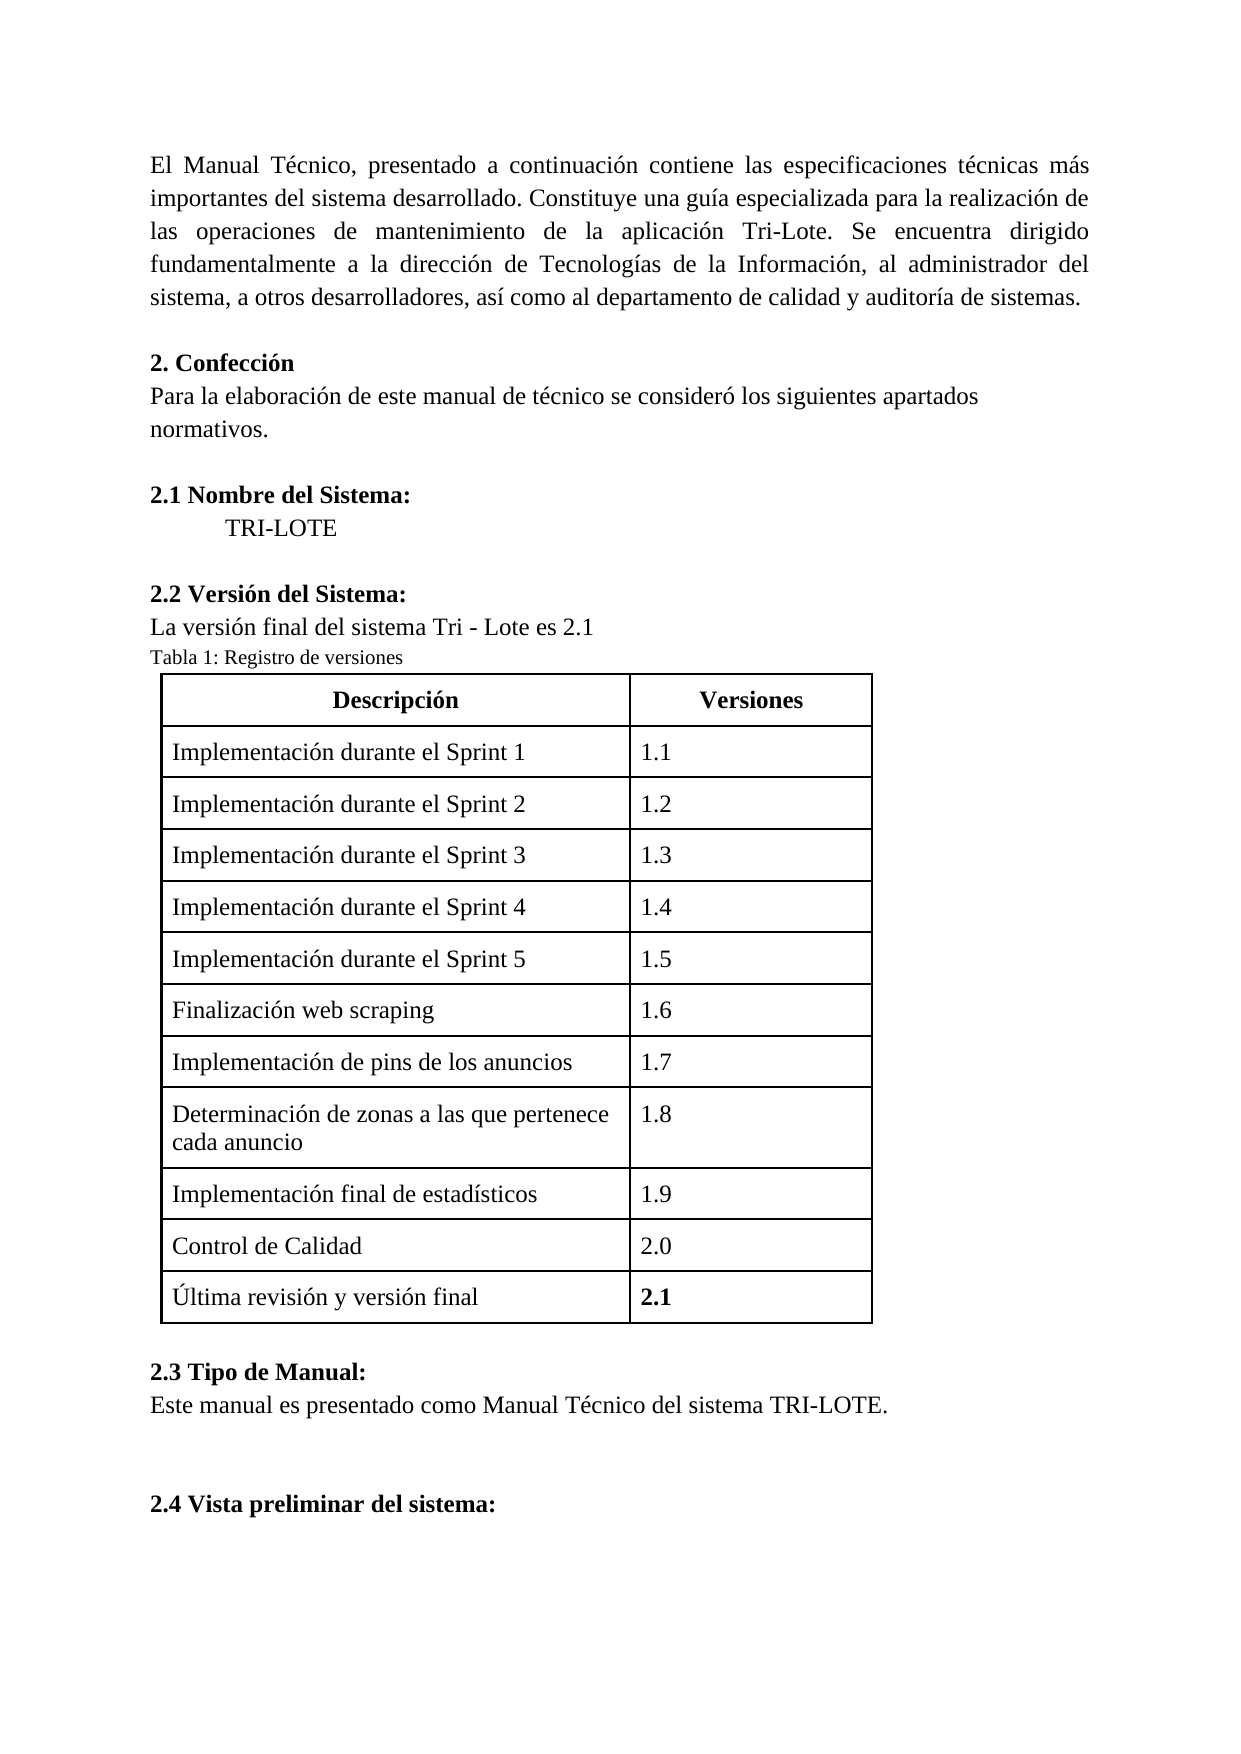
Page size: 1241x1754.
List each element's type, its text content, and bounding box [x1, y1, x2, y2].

table_cell Implementación de pins de los anuncios [163, 1037, 629, 1086]
table_cell Implementación final de estadísticos [163, 1169, 629, 1218]
table_cell 1.7 [631, 1037, 871, 1086]
text 2.4 Vista preliminar del sistema: [150, 1489, 1090, 1518]
text 2.3 Tipo de Manual: [150, 1357, 1090, 1386]
text 2.1 Nombre del Sistema: [150, 480, 1090, 509]
table_cell 1.2 [631, 778, 871, 828]
text Este manual es presentado como Manual Técnico del sistema TRI-LOTE. [150, 1390, 1090, 1418]
table_cell 1.8 [631, 1088, 871, 1167]
table_cell Implementación durante el Sprint 4 [163, 882, 629, 931]
table_cell Implementación durante el Sprint 5 [163, 933, 629, 983]
table_cell 1.5 [631, 933, 871, 983]
table_cell Implementación durante el Sprint 2 [163, 778, 629, 828]
text Para la elaboración de este manual de técnico se consideró los siguientes apartados normativos. [150, 381, 1090, 443]
table_cell 1.4 [631, 882, 871, 931]
text El Manual Técnico, presentado a continuación contiene las especificaciones técnicas más importantes del sistema desarrollado. Constituye una guía especializada para la realización de las operaciones de mantenimiento de la aplicación Tri-Lote. Se encuentra dirigido fundamentalmente a la dirección de Tecnologías de la Información, al administrador del sistema, a otros desarrolladores, así como al departamento de calidad y auditoría de sistemas. [150, 150, 1090, 311]
table_cell 1.6 [631, 985, 871, 1034]
text La versión final del sistema Tri - Lote es 2.1 [150, 612, 1090, 641]
table_cell Determinación de zonas a las que pertenece cada anuncio [163, 1088, 629, 1167]
table_cell 2.0 [631, 1220, 871, 1270]
table_cell Implementación durante el Sprint 1 [163, 727, 629, 776]
table_cell 1.9 [631, 1169, 871, 1218]
text Tabla 1: Registro de versiones [150, 645, 1090, 669]
table_cell 2.1 [631, 1272, 871, 1322]
text 2.2 Versión del Sistema: [150, 579, 1090, 608]
table_header Versiones [631, 675, 871, 724]
table_cell Implementación durante el Sprint 3 [163, 830, 629, 879]
text TRI-LOTE [150, 513, 1090, 542]
table_cell Última revisión y versión final [163, 1272, 629, 1322]
table_cell 1.1 [631, 727, 871, 776]
text 2. Confección [150, 348, 1090, 377]
table_cell 1.3 [631, 830, 871, 879]
table_header Descripción [163, 675, 629, 724]
table_cell Control de Calidad [163, 1220, 629, 1270]
table_cell Finalización web scraping [163, 985, 629, 1034]
